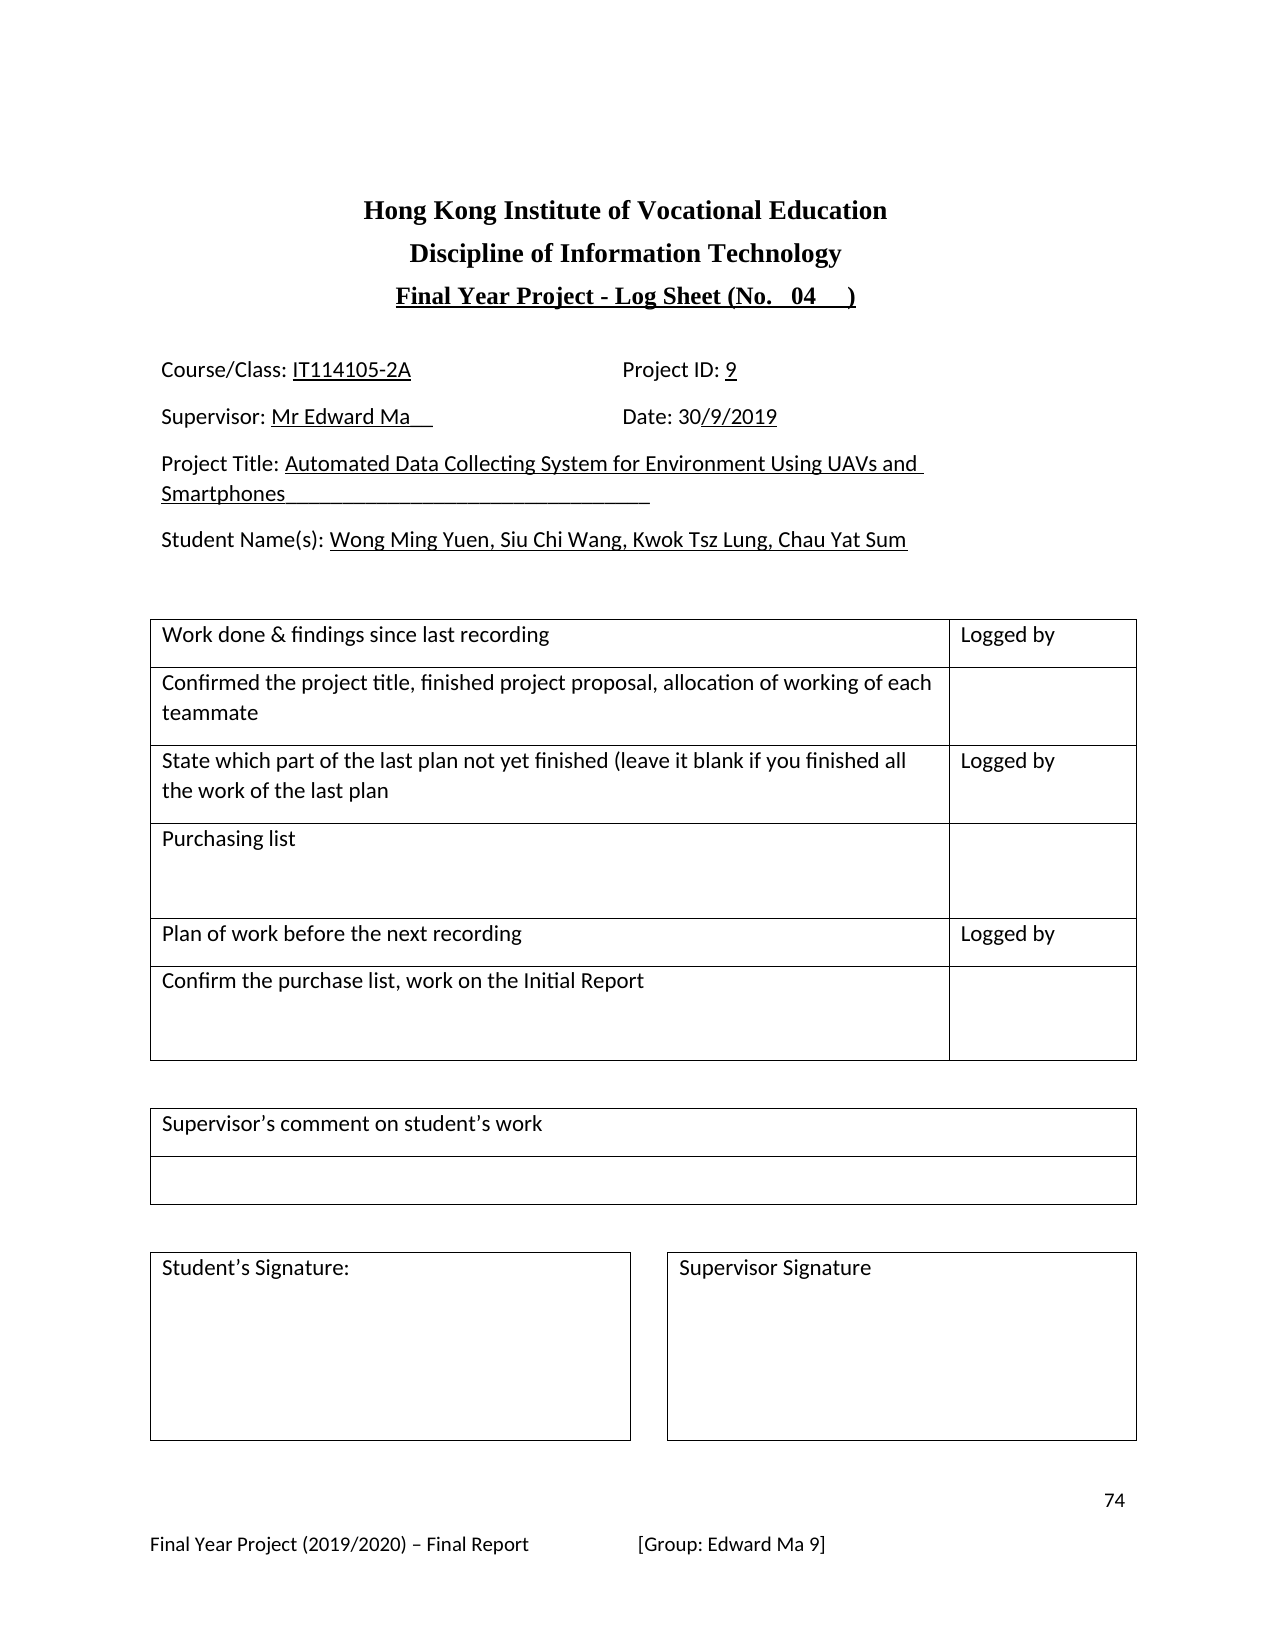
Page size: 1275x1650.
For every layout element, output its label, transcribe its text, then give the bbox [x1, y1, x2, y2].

table_cell Supervisor: Mr Edward Ma__ [150, 402, 611, 449]
table_cell Project Title: Automated Data Collecting System for Environment Using UAVs and Smartphones________________________________ [150, 449, 1072, 526]
table_cell [950, 824, 1136, 918]
table_header [631, 1252, 667, 1440]
table_header Student’s Signature: [151, 1253, 630, 1440]
text Hong Kong Institute of Vocational Education [150, 194, 1101, 225]
table_cell [950, 967, 1136, 1060]
table_header Course/Class: IT114105-2A [150, 355, 611, 402]
table_header Work done & findings since last recording [151, 620, 949, 667]
text Discipline of Information Technology [150, 238, 1101, 269]
table_cell State which part of the last plan not yet finished (leave it blank if you finished all the work of the last plan [151, 746, 949, 823]
table_cell Logged by [950, 746, 1136, 823]
table_cell Confirmed the project title, finished project proposal, allocation of working of each teammate [151, 668, 949, 745]
table_cell Purchasing list [151, 824, 949, 918]
table_cell Student Name(s): Wong Ming Yuen, Siu Chi Wang, Kwok Tsz Lung, Chau Yat Sum [150, 526, 1072, 572]
table_cell [151, 1157, 1136, 1204]
table_cell Logged by [950, 919, 1136, 966]
table_header Logged by [950, 620, 1136, 667]
table_cell [950, 668, 1136, 745]
table_cell Plan of work before the next recording [151, 919, 949, 966]
table_cell Date: 30/9/2019 [611, 402, 1072, 449]
text Final Year Project - Log Sheet (No. 04 ) [150, 281, 1101, 310]
table_header Project ID: 9 [611, 355, 1072, 402]
table_cell Confirm the purchase list, work on the Initial Report [151, 967, 949, 1060]
table_header Supervisor’s comment on student’s work [151, 1109, 1136, 1156]
table_header Supervisor Signature [668, 1253, 1136, 1440]
